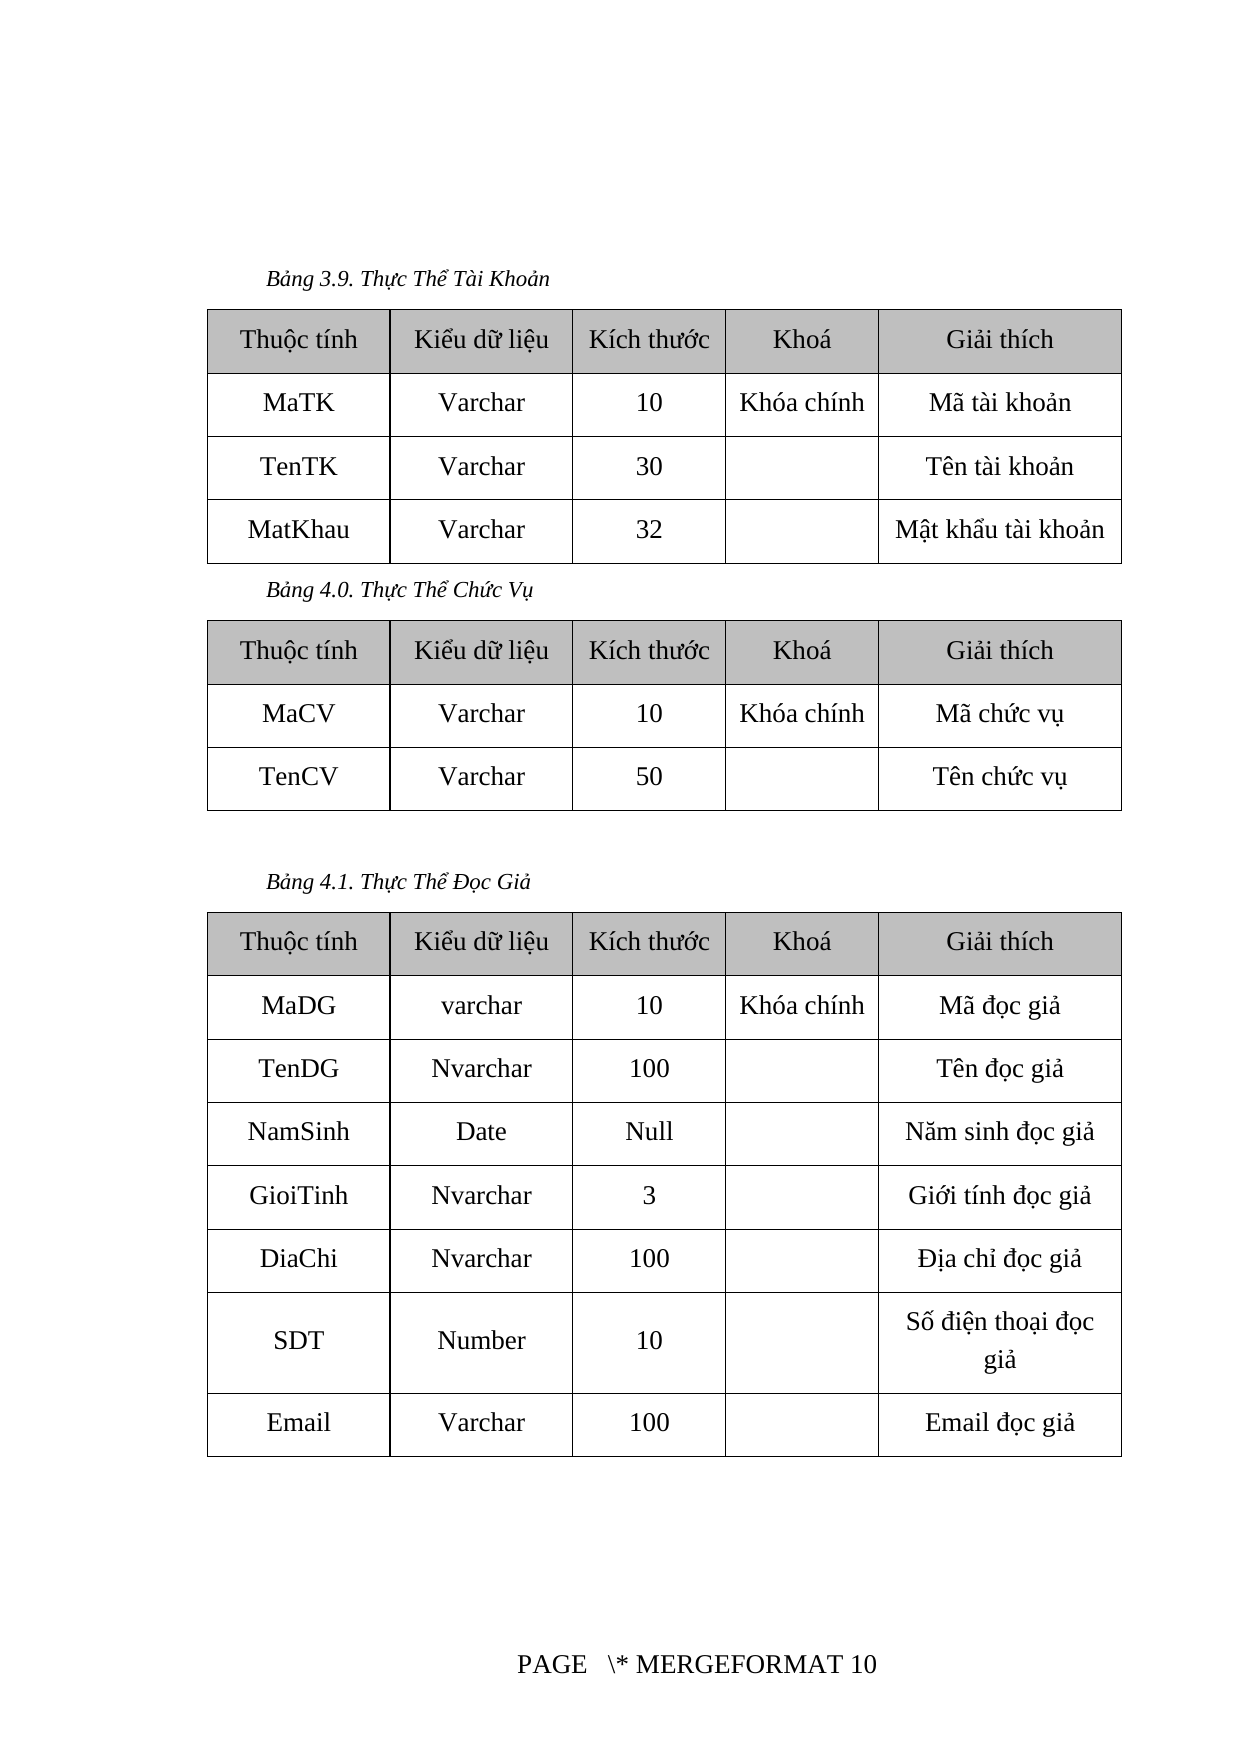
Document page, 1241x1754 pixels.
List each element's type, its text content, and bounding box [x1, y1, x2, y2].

table_cell SDT [208, 1293, 389, 1393]
table_cell 30 [573, 437, 725, 499]
table_cell 10 [573, 976, 725, 1039]
table_cell 100 [573, 1040, 725, 1102]
table_cell Varchar [391, 685, 572, 747]
table_header Khoá [726, 621, 878, 684]
table_cell Nvarchar [391, 1040, 572, 1102]
table_cell Khóa chính [726, 374, 878, 436]
table_cell MatKhau [208, 500, 389, 563]
table_header Thuộc tính [208, 310, 389, 373]
table_cell 10 [573, 374, 725, 436]
table_header Thuộc tính [208, 913, 389, 975]
table_cell [726, 1293, 878, 1393]
table_cell 10 [573, 1293, 725, 1393]
table_cell Nvarchar [391, 1230, 572, 1292]
table_cell 3 [573, 1166, 725, 1229]
table_cell Number [391, 1293, 572, 1393]
table_cell [726, 1040, 878, 1102]
table_header Thuộc tính [208, 621, 389, 684]
table_header Kích thước [573, 310, 725, 373]
table_header Kiểu dữ liệu [391, 621, 572, 684]
table_cell 100 [573, 1394, 725, 1456]
table_cell TenDG [208, 1040, 389, 1102]
table_cell NamSinh [208, 1103, 389, 1165]
table_cell Giới tính đọc giả [879, 1166, 1121, 1229]
table_cell Varchar [391, 748, 572, 810]
table_cell DiaChi [208, 1230, 389, 1292]
table_cell Varchar [391, 437, 572, 499]
table_cell 50 [573, 748, 725, 810]
table_cell 10 [573, 685, 725, 747]
table_cell Địa chỉ đọc giả [879, 1230, 1121, 1292]
table_cell Tên tài khoản [879, 437, 1121, 499]
table_cell Khóa chính [726, 685, 878, 747]
table_cell Date [391, 1103, 572, 1165]
table_header Giải thích [879, 621, 1121, 684]
table_cell [726, 500, 878, 563]
table_cell Null [573, 1103, 725, 1165]
table_cell Mã đọc giả [879, 976, 1121, 1039]
table_header Khoá [726, 310, 878, 373]
table_cell Tên đọc giả [879, 1040, 1121, 1102]
table_cell 100 [573, 1230, 725, 1292]
text Bảng 4.0. Thực Thể Chức Vụ [207, 576, 1122, 603]
table_cell MaDG [208, 976, 389, 1039]
table_cell MaCV [208, 685, 389, 747]
table_cell Năm sinh đọc giả [879, 1103, 1121, 1165]
table_cell [726, 748, 878, 810]
table_cell [726, 437, 878, 499]
table_cell [726, 1166, 878, 1229]
table_cell Khóa chính [726, 976, 878, 1039]
table_header Kiểu dữ liệu [391, 913, 572, 975]
table_cell [726, 1394, 878, 1456]
table_cell Mã tài khoản [879, 374, 1121, 436]
text Bảng 4.1. Thực Thể Đọc Giả [207, 868, 1122, 894]
table_header Kích thước [573, 913, 725, 975]
table_header Giải thích [879, 913, 1121, 975]
table_cell 32 [573, 500, 725, 563]
table_cell Email [208, 1394, 389, 1456]
table_cell Varchar [391, 374, 572, 436]
table_cell varchar [391, 976, 572, 1039]
table_header Kiểu dữ liệu [391, 310, 572, 373]
table_cell GioiTinh [208, 1166, 389, 1229]
table_cell Varchar [391, 500, 572, 563]
table_cell [726, 1103, 878, 1165]
table_cell Tên chức vụ [879, 748, 1121, 810]
table_cell MaTK [208, 374, 389, 436]
table_cell [726, 1230, 878, 1292]
table_cell Email đọc giả [879, 1394, 1121, 1456]
table_cell Số điện thoại đọc giả [879, 1293, 1121, 1393]
table_cell Varchar [391, 1394, 572, 1456]
table_header Khoá [726, 913, 878, 975]
text Bảng 3.9. Thực Thể Tài Khoản [207, 265, 1122, 292]
table_header Giải thích [879, 310, 1121, 373]
table_cell Mật khẩu tài khoản [879, 500, 1121, 563]
table_header Kích thước [573, 621, 725, 684]
table_cell Mã chức vụ [879, 685, 1121, 747]
table_cell TenCV [208, 748, 389, 810]
table_cell Nvarchar [391, 1166, 572, 1229]
table_cell TenTK [208, 437, 389, 499]
